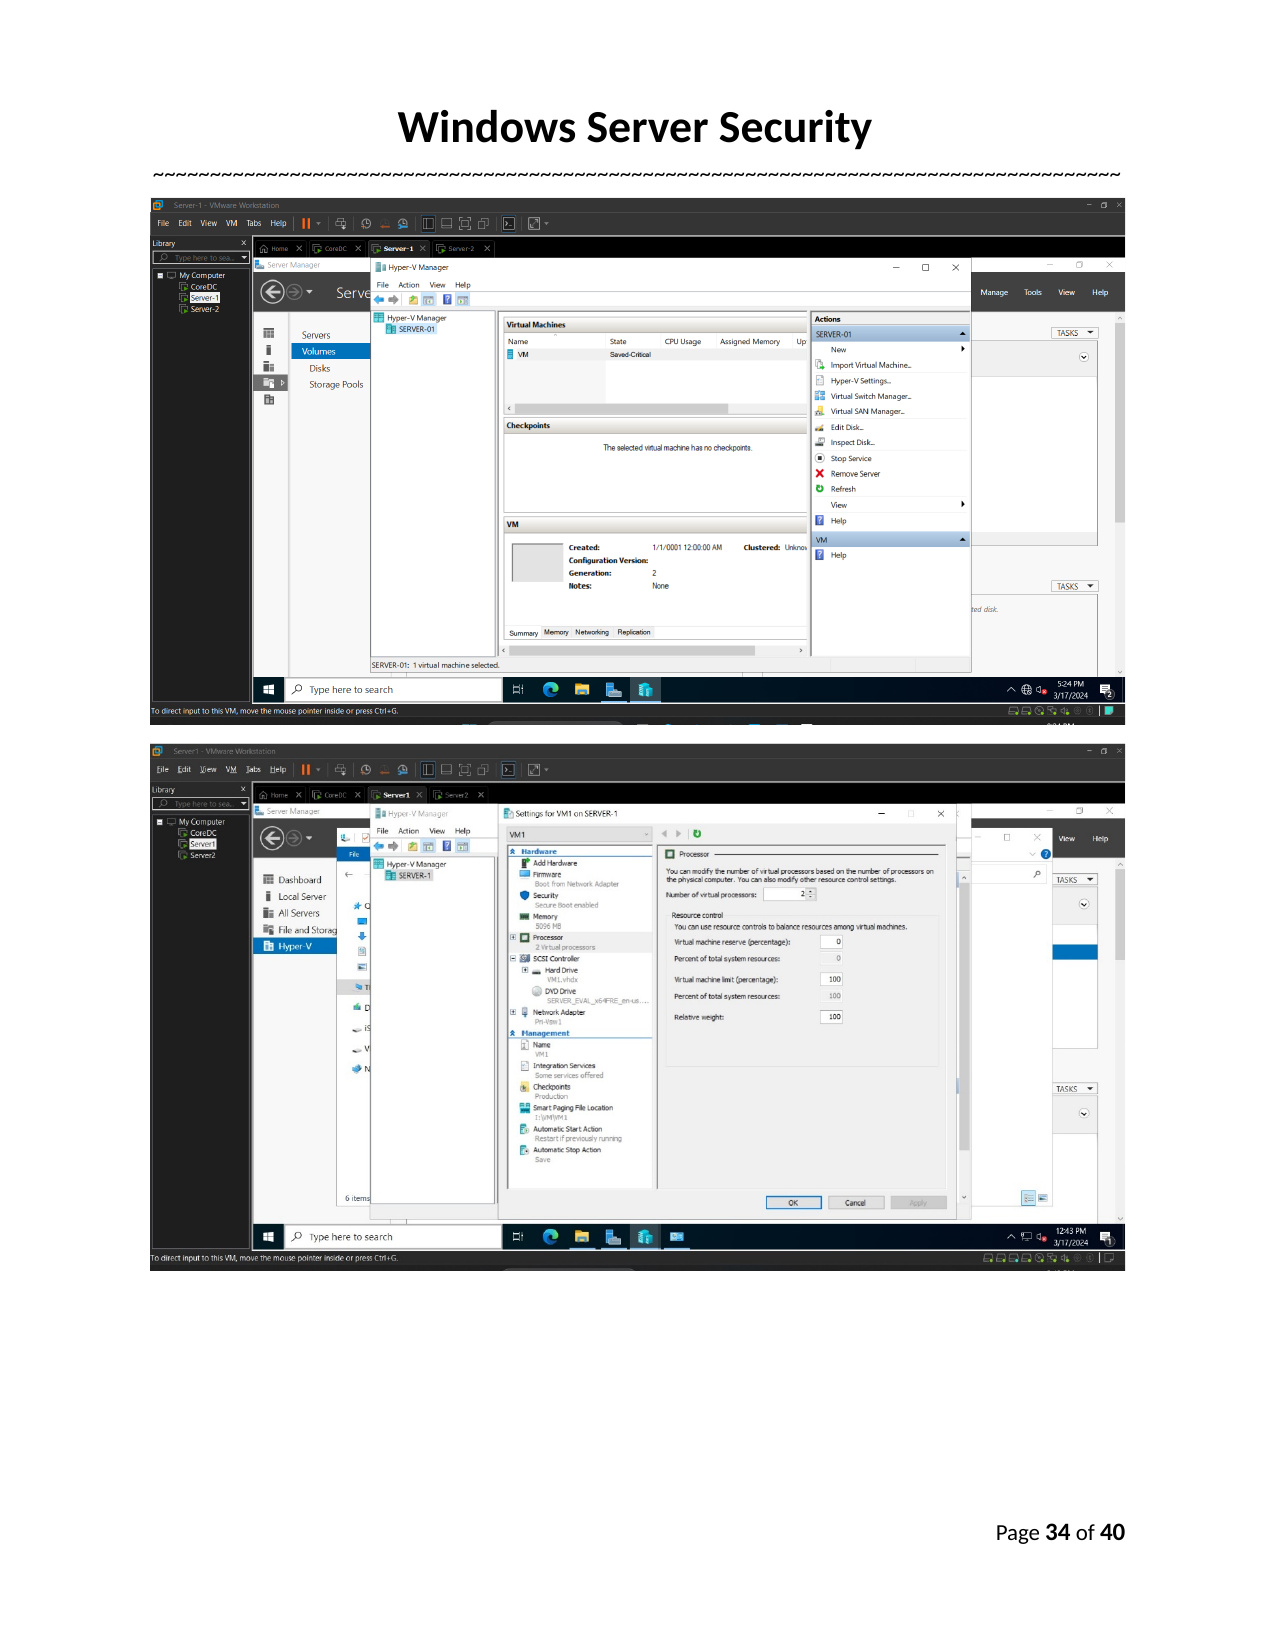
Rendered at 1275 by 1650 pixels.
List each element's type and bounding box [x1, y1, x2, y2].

picture [150, 743, 1125, 1271]
picture [150, 197, 1125, 725]
